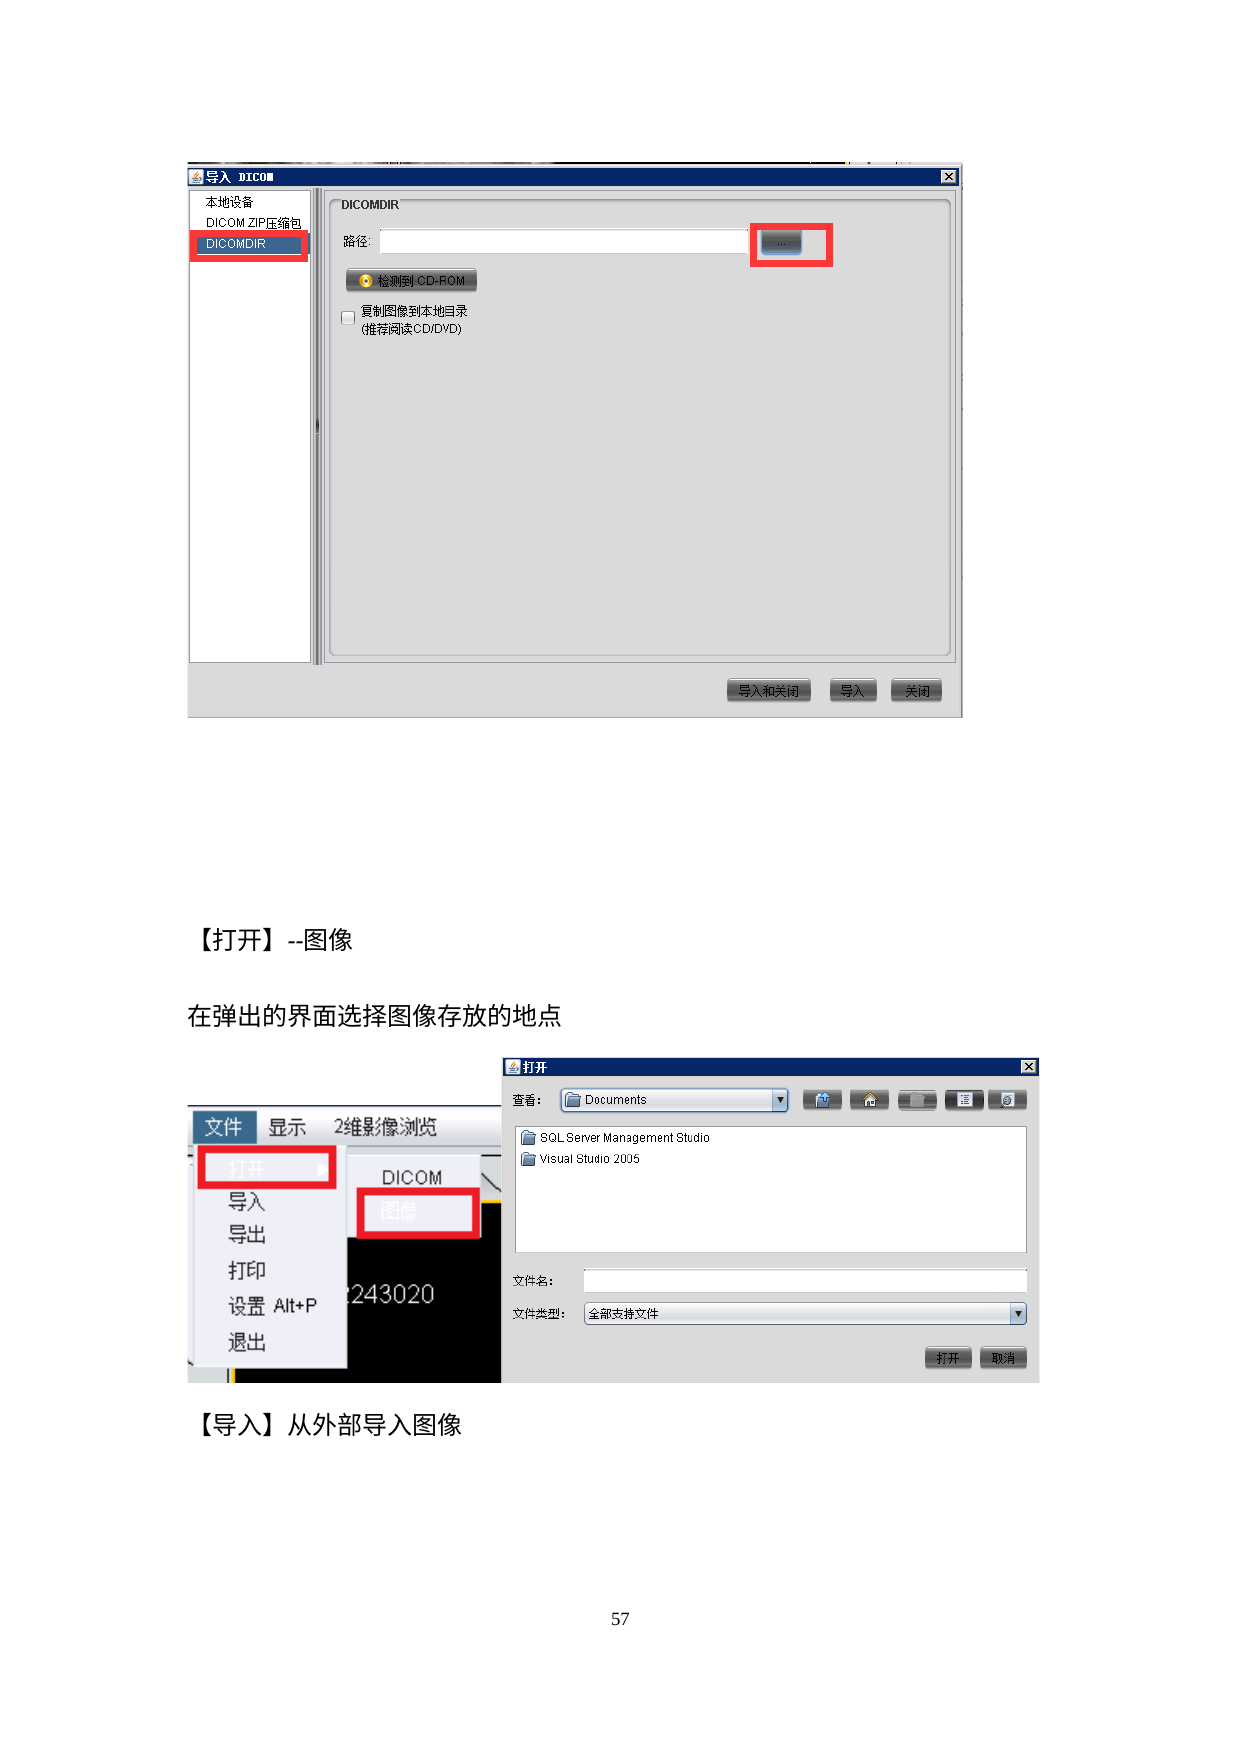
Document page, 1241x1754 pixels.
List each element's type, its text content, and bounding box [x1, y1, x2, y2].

text 【打开】--图像 [187, 906, 1053, 971]
picture [187, 1057, 1040, 1383]
text 【导入】从外部导入图像 [187, 1391, 1053, 1456]
picture [187, 162, 963, 718]
text 在弹出的界面选择图像存放的地点 [187, 982, 1053, 1047]
